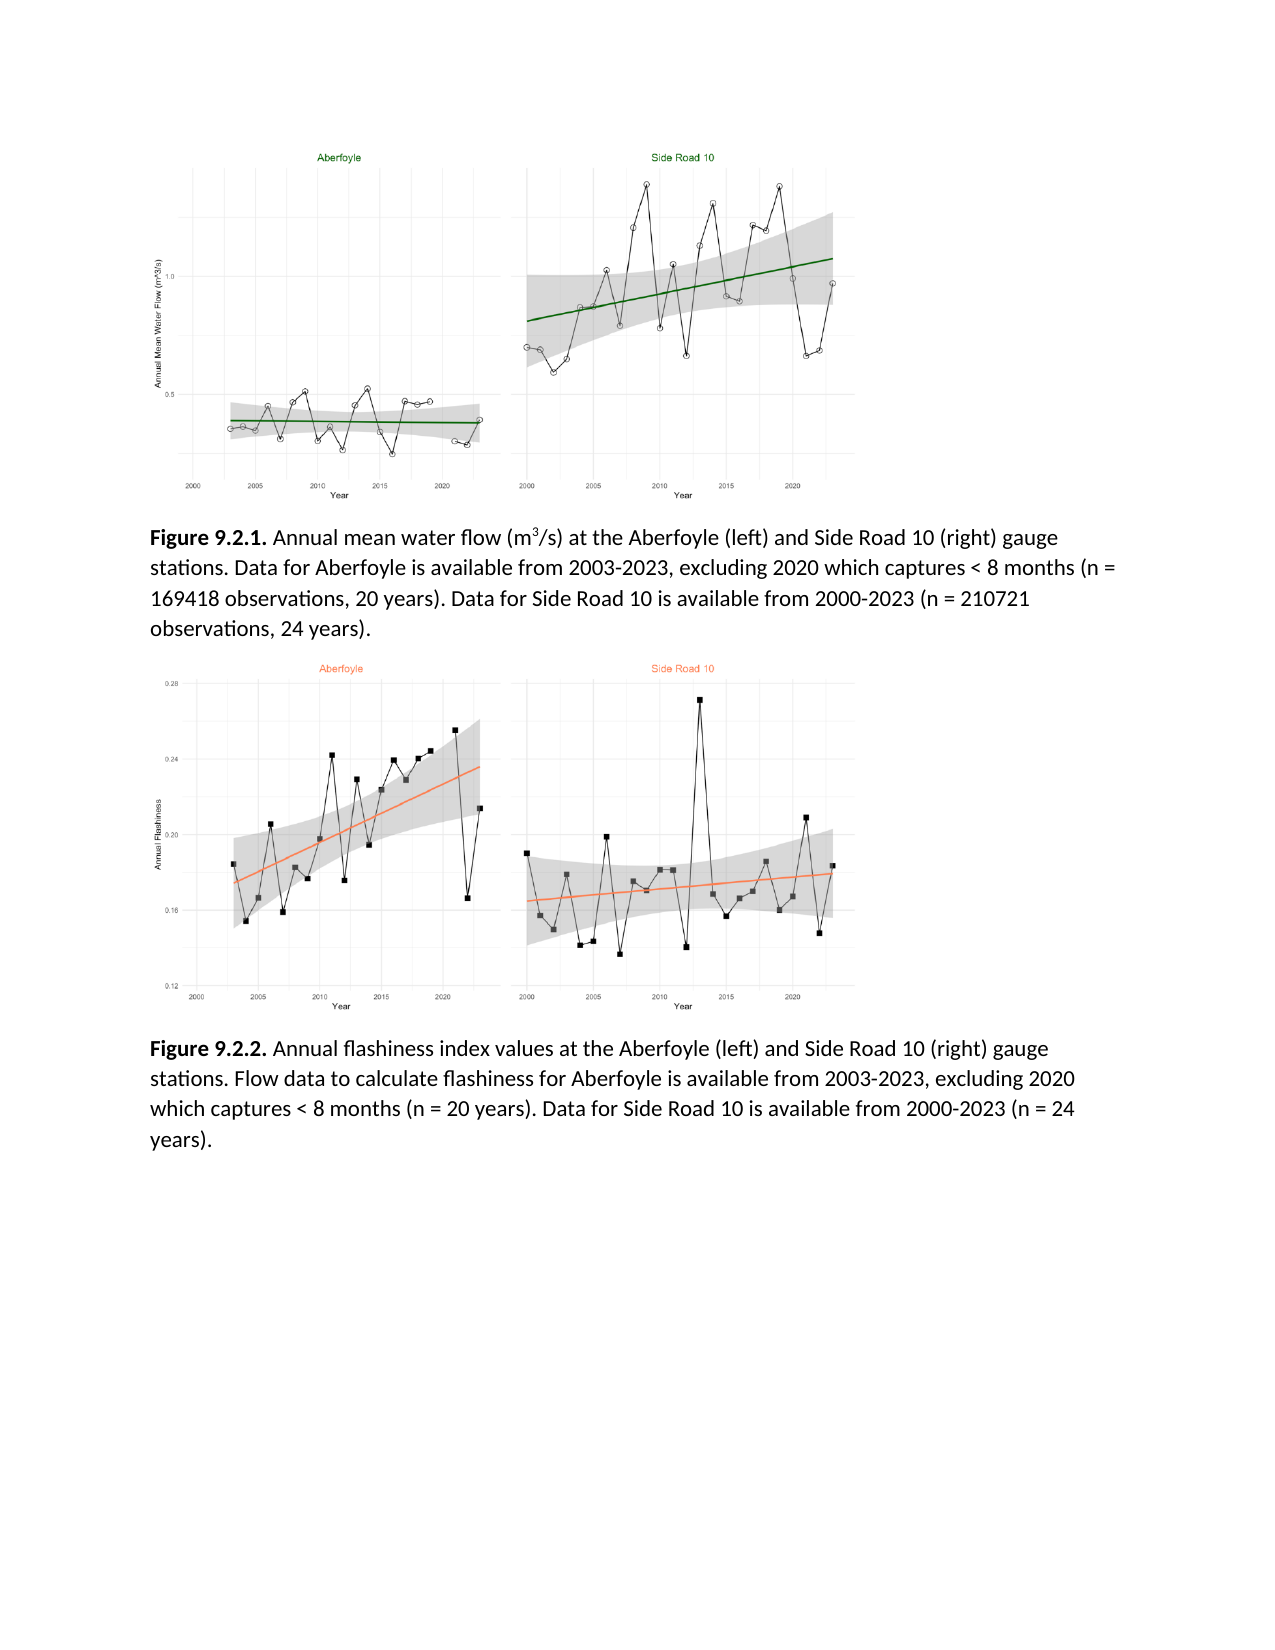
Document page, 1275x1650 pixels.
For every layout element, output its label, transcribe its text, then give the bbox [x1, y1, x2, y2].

picture [150, 150, 858, 504]
text Figure 9.2.1. Annual mean water flow (m3/s) at the Aberfoyle (left) and Side Road 10 (right) gauge stations. Data for Aberfoyle is available from 2003-2023, excluding 2020 which captures < 8 months (n = 169418 observations, 20 years). Data for Side Road 10 is available from 2000-2023 (n = 210721 observations, 24 years). [150, 523, 1125, 642]
text Figure 9.2.2. Annual flashiness index values at the Aberfoyle (left) and Side Road 10 (right) gauge stations. Flow data to calculate flashiness for Aberfoyle is available from 2003-2023, excluding 2020 which captures < 8 months (n = 20 years). Data for Side Road 10 is available from 2000-2023 (n = 24 years). [150, 1034, 1125, 1153]
picture [150, 660, 858, 1015]
